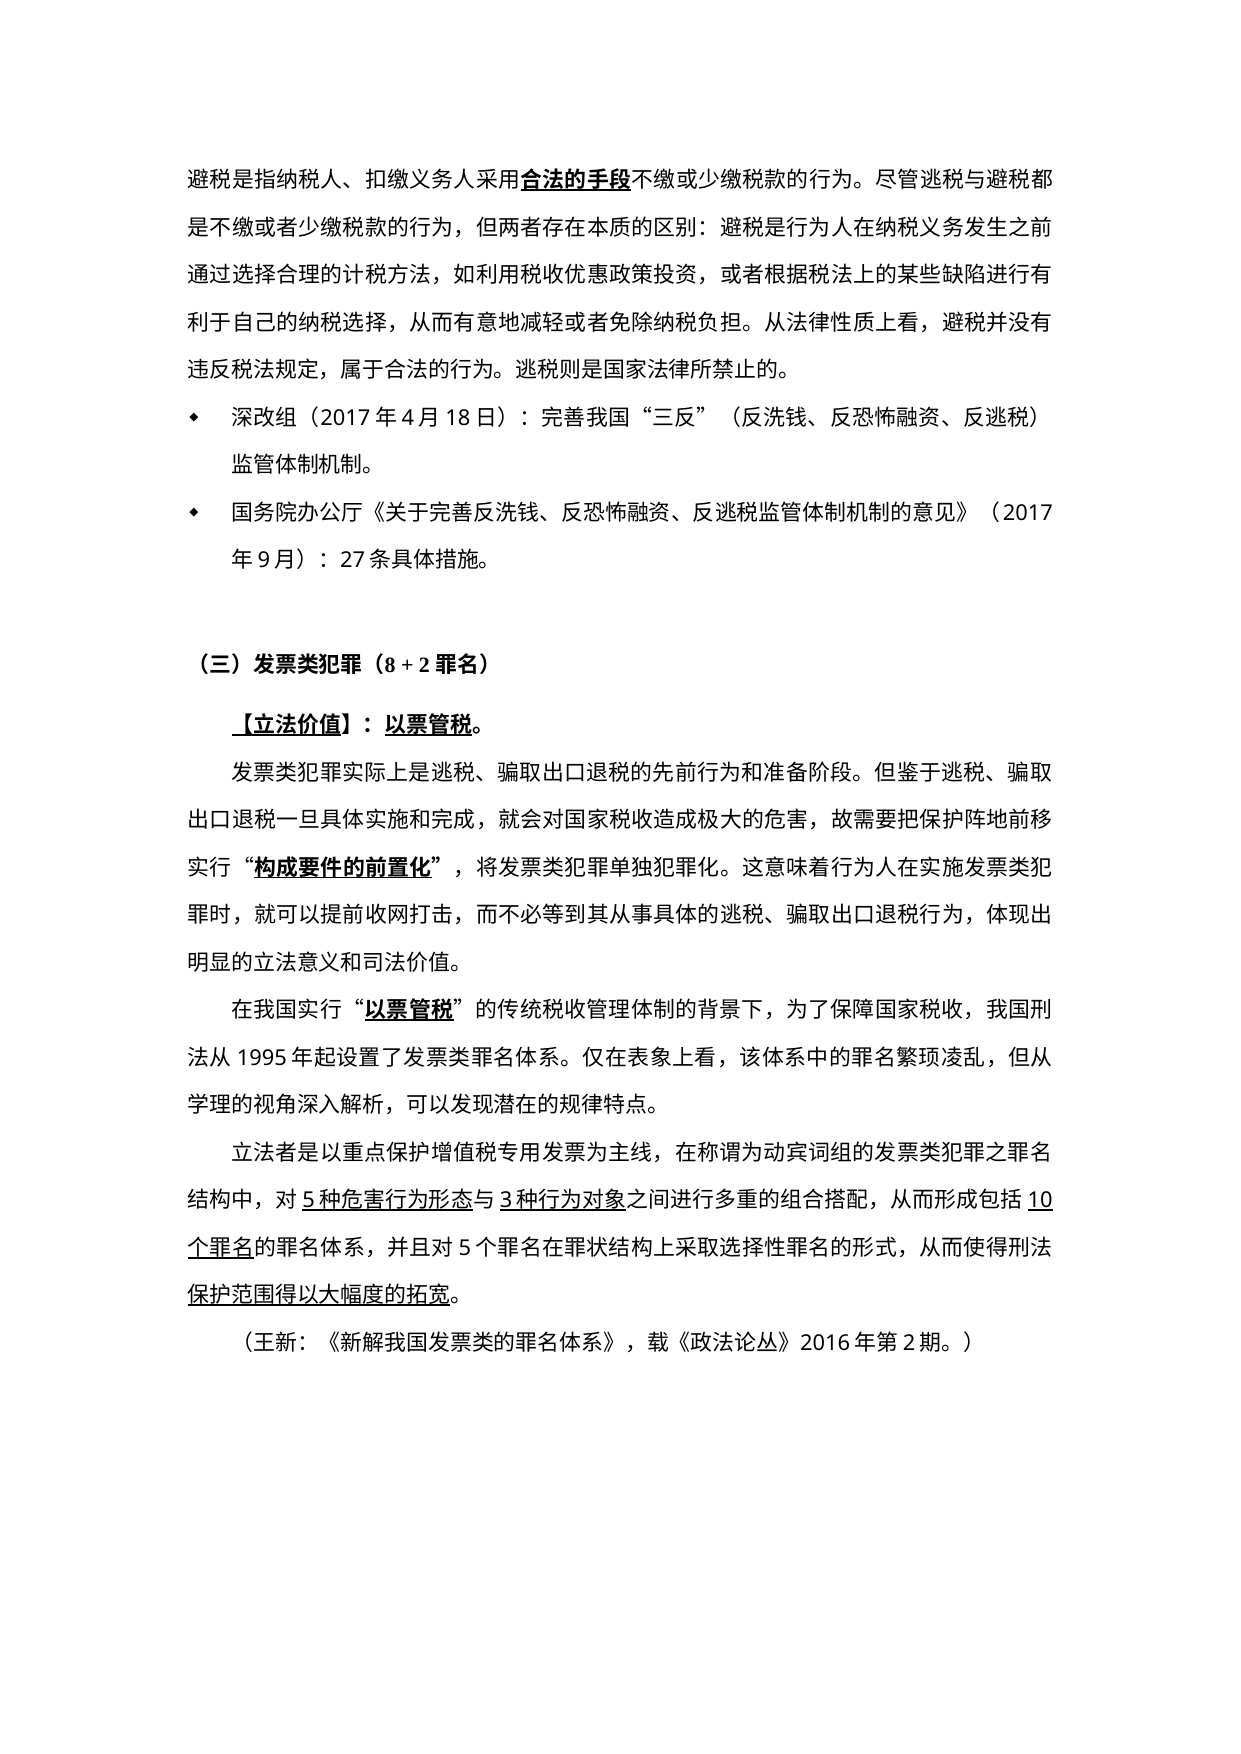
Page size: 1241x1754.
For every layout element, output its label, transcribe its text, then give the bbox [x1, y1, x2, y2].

subtitle （三）发票类犯罪（8 + 2 罪名） [187, 647, 1053, 679]
text 立法者是以重点保护增值税专用发票为主线，在称谓为动宾词组的发票类犯罪之罪名结构中，对5种危害行为形态与3种行为对象之间进行多重的组合搭配，从而形成包括10个罪名的罪名体系，并且对5个罪名在罪状结构上采取选择性罪名的形式，从而使得刑法保护范围得以大幅度的拓宽。 [187, 1134, 1053, 1309]
text 避税是指纳税人、扣缴义务人采用合法的手段不缴或少缴税款的行为。尽管逃税与避税都是不缴或者少缴税款的行为，但两者存在本质的区别：避税是行为人在纳税义务发生之前，通过选择合理的计税方法，如利用税收优惠政策投资，或者根据税法上的某些缺陷进行有利于自己的纳税选择，从而有意地减轻或者免除纳税负担。从法律性质上看，避税并没有违反税法规定，属于合法的行为。逃税则是国家法律所禁止的。 [187, 162, 1053, 384]
list 深改组（2017年4月18日）：完善我国“三反”（反洗钱、反恐怖融资、反逃税）监管体制机制。 [187, 399, 1053, 479]
list 国务院办公厅《关于完善反洗钱、反恐怖融资、反逃税监管体制机制的意见》（2017年9月）：27条具体措施。 [187, 494, 1053, 574]
text 发票类犯罪实际上是逃税、骗取出口退税的先前行为和准备阶段。但鉴于逃税、骗取出口退税一旦具体实施和完成，就会对国家税收造成极大的危害，故需要把保护阵地前移，实行“构成要件的前置化”，将发票类犯罪单独犯罪化。这意味着行为人在实施发票类犯罪时，就可以提前收网打击，而不必等到其从事具体的逃税、骗取出口退税行为，体现出明显的立法意义和司法价值。 [187, 754, 1053, 976]
text （王新：《新解我国发票类的罪名体系》，载《政法论丛》2016年第2期。） [187, 1325, 1053, 1357]
text 在我国实行“以票管税”的传统税收管理体制的背景下，为了保障国家税收，我国刑法从1995年起设置了发票类罪名体系。仅在表象上看，该体系中的罪名繁顼凌乱，但从学理的视角深入解析，可以发现潜在的规律特点。 [187, 992, 1053, 1119]
text 【立法价值】：以票管税。 [187, 707, 1053, 739]
